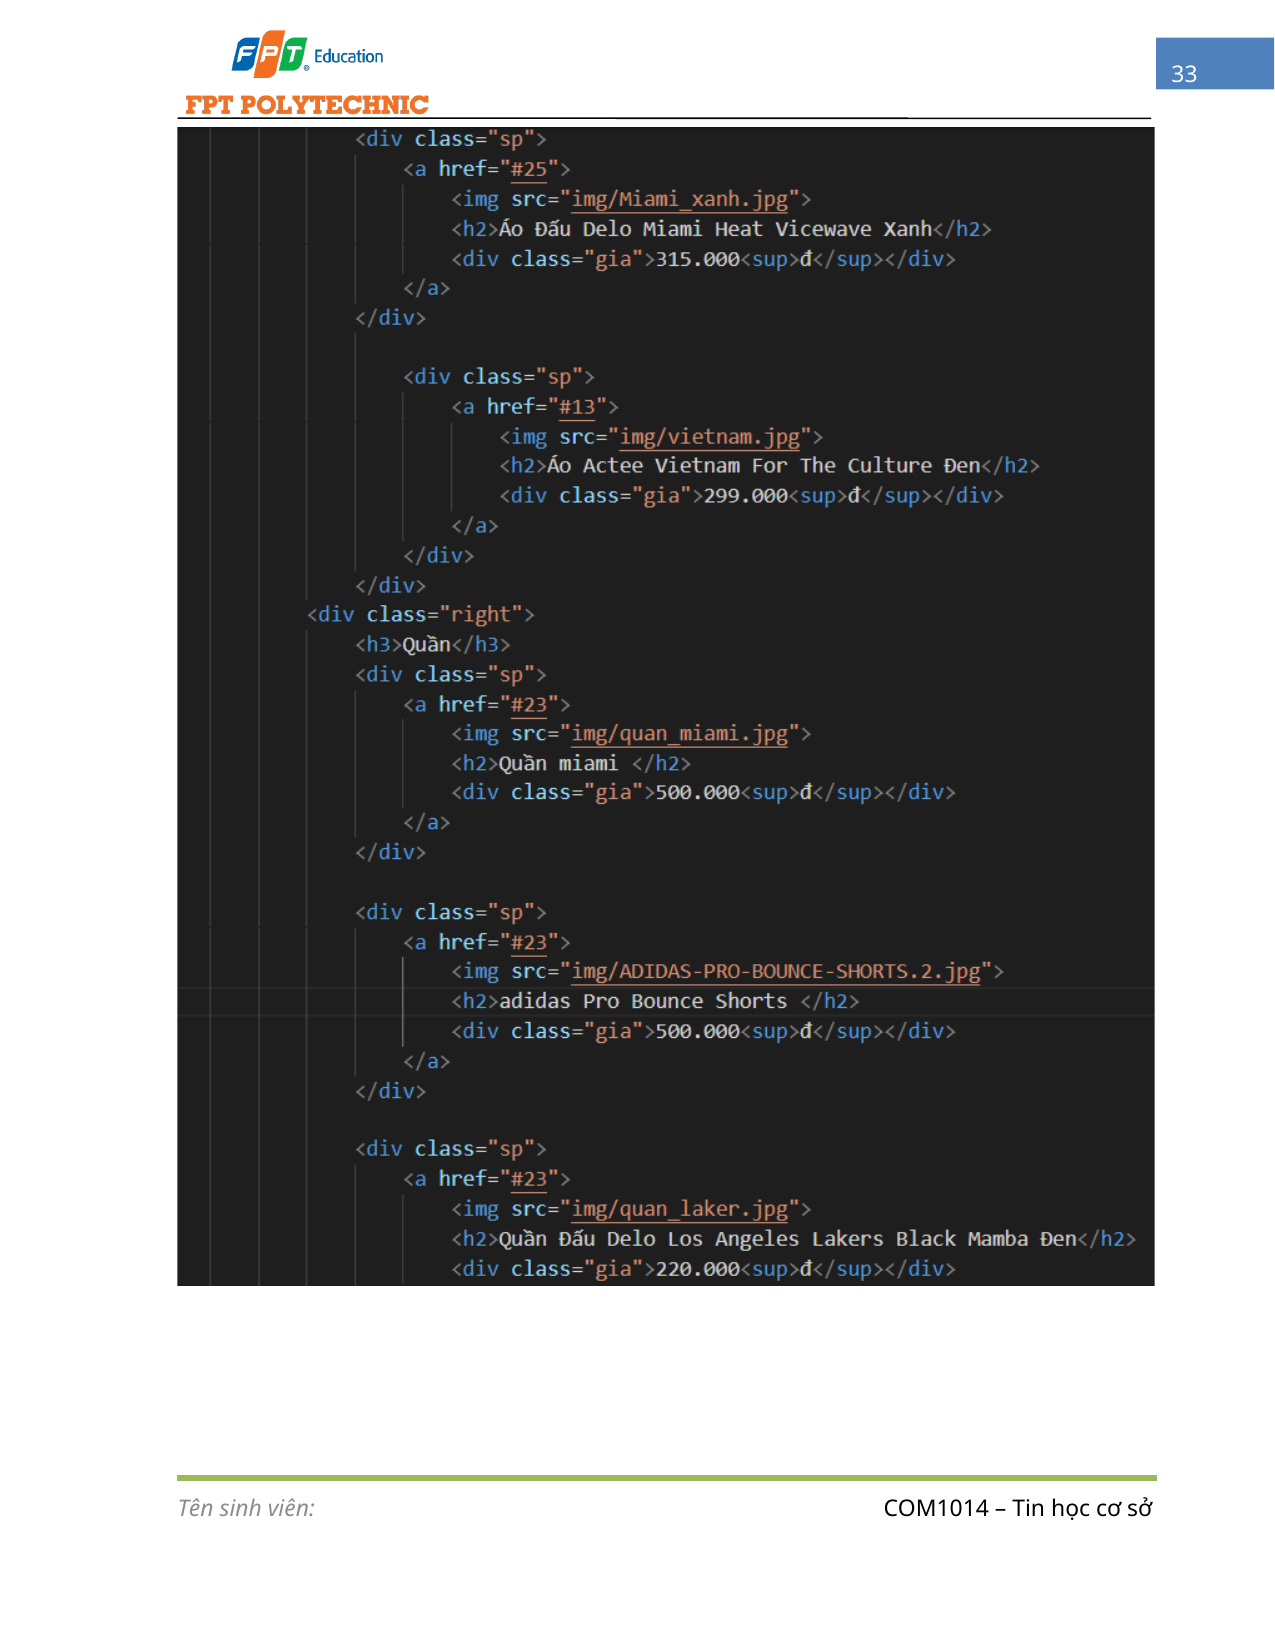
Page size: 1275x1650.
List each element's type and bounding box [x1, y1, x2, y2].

picture [177, 22, 437, 122]
picture [177, 127, 1155, 1286]
